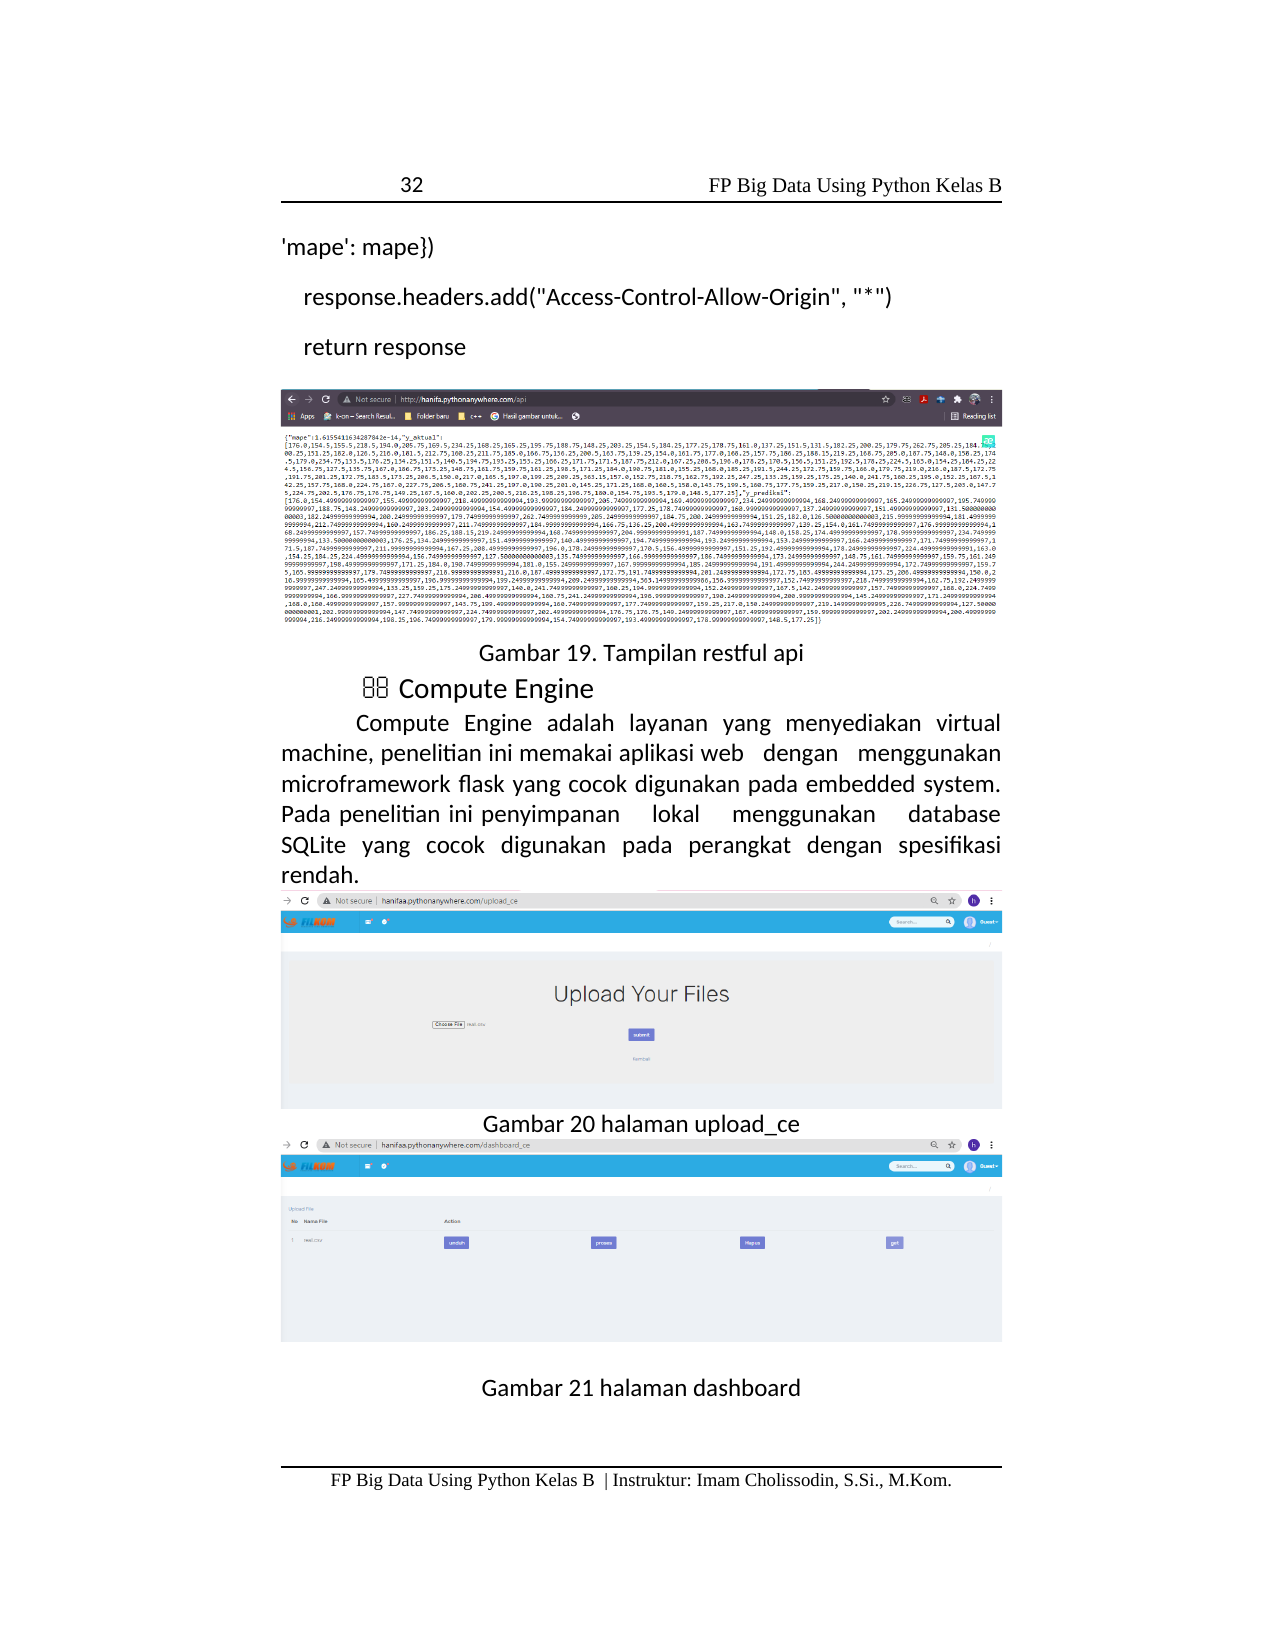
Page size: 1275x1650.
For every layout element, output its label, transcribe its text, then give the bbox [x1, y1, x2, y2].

text Compute Engine adalah layanan yang menyediakan virtual machine, penelitian ini memakai aplikasi web dengan menggunakan microframework flask yang cocok digunakan pada embedded system. Pada penelitian ini penyimpanan lokal menggunakan database SQLite yang cocok digunakan pada perangkat dengan spesifikasi rendah. [281, 707, 1002, 890]
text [281, 231, 1002, 262]
picture [280, 389, 1003, 637]
text response.headers.add("Access-Control-Allow-Origin", "*") [281, 281, 1002, 312]
picture [280, 1139, 1003, 1342]
list Compute Engine [361, 667, 1002, 707]
text Gambar 21 halaman dashboard [281, 1372, 1002, 1403]
text Gambar 20 halaman upload_ce [281, 1109, 1002, 1139]
text Gambar 19. Tampilan restful api [281, 637, 1002, 667]
picture [280, 890, 1003, 1109]
text return response [281, 331, 1002, 361]
